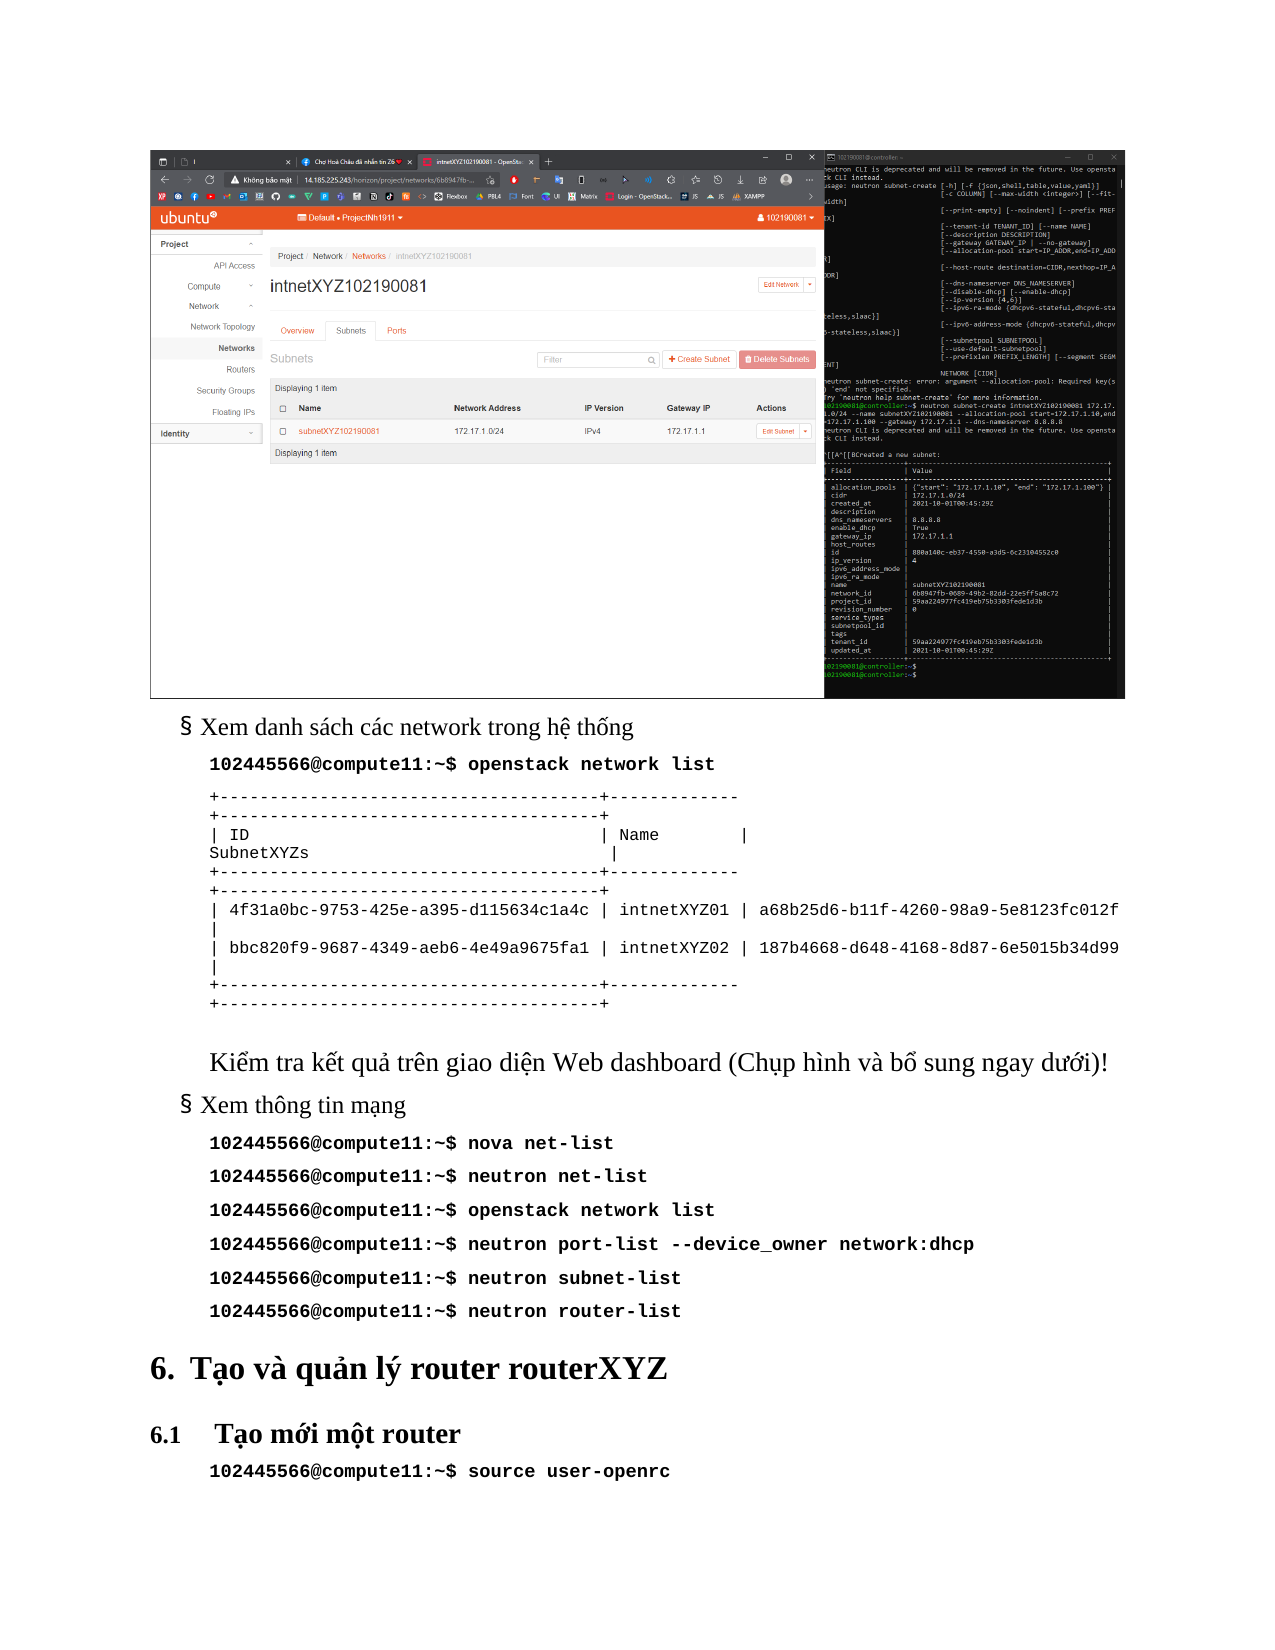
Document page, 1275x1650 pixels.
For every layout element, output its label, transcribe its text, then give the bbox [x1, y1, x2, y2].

text 6.1 Tạo mới một router [150, 1412, 1125, 1449]
text +--------------------------------------+-------------+--------------------------------------+ [209, 788, 1125, 826]
text 6. Tạo và quản lý router routerXYZ [150, 1348, 1125, 1387]
text 102445566@compute11:~$ neutron subnet-list [150, 1268, 1125, 1290]
text 102445566@compute11:~$ openstack network list [150, 755, 1125, 776]
text § Xem thông tin mạng [179, 1083, 1125, 1121]
text 102445566@compute11:~$ source user-openrc [150, 1462, 1125, 1483]
text § Xem danh sách các network trong hệ thống [179, 705, 1125, 742]
text 102445566@compute11:~$ neutron router-list [150, 1302, 1125, 1323]
text Kiểm tra kết quả trên giao diện Web dashboard (Chụp hình và bổ sung ngay dưới)! [150, 1040, 1125, 1077]
text 102445566@compute11:~$ openstack network list [150, 1201, 1125, 1222]
text | ID | Name | SubnetXYZs | [209, 826, 1125, 864]
text 102445566@compute11:~$ nova net-list [150, 1133, 1125, 1155]
picture [150, 150, 1125, 699]
text 102445566@compute11:~$ neutron net-list [150, 1167, 1125, 1188]
text +--------------------------------------+-------------+--------------------------------------+ [209, 977, 1125, 1015]
text +--------------------------------------+-------------+--------------------------------------+ [209, 864, 1125, 902]
text 102445566@compute11:~$ neutron port-list --device_owner network:dhcp [150, 1235, 1125, 1256]
text | 4f31a0bc-9753-425e-a395-d115634c1a4c | intnetXYZ01 | a68b25d6-b11f-4260-98a9-5e8123fc012f | [209, 902, 1125, 939]
text | bbc820f9-9687-4349-aeb6-4e49a9675fa1 | intnetXYZ02 | 187b4668-d648-4168-8d87-6e5015b34d99 | [209, 939, 1125, 977]
